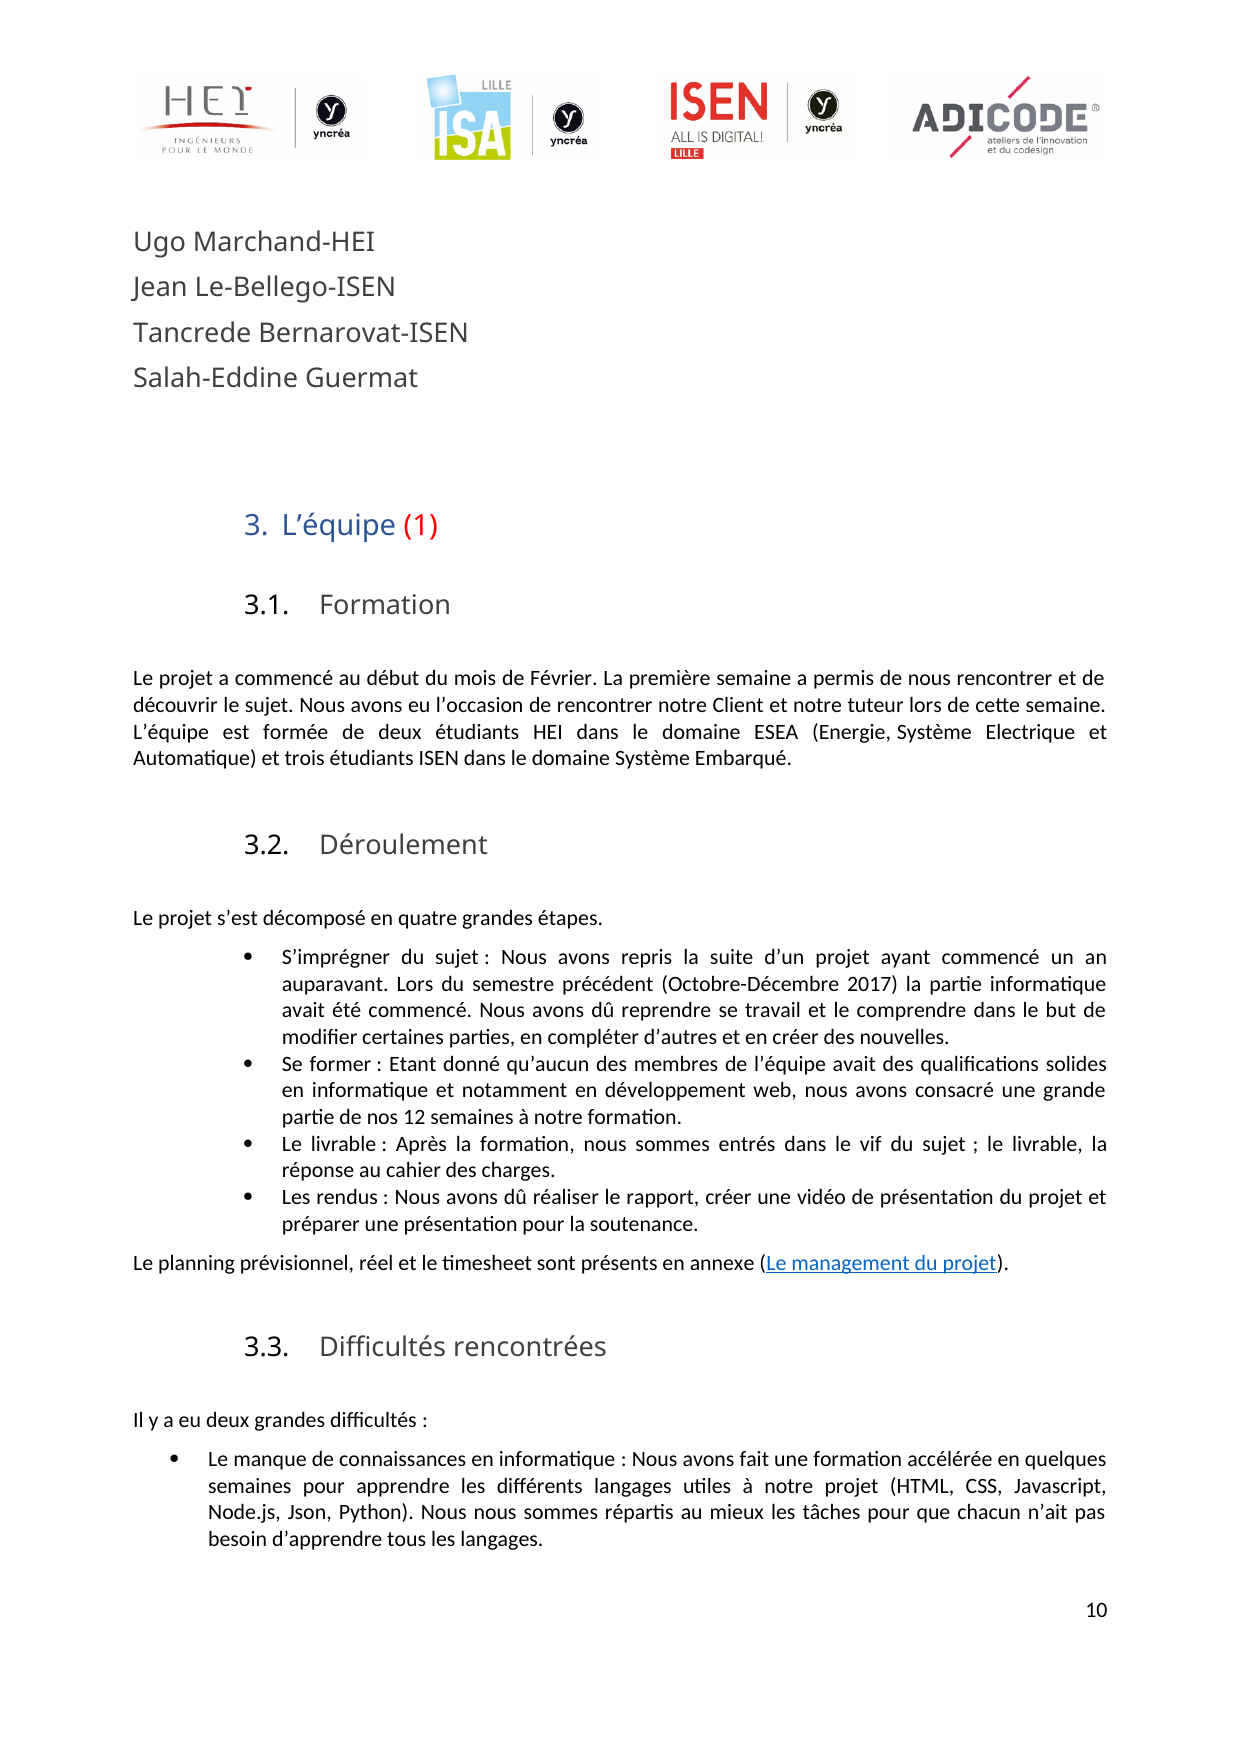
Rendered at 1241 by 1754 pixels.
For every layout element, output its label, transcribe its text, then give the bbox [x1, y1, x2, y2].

text Le planning prévisionnel, réel et le timesheet sont présents en annexe (Le management du projet). [133, 1249, 1107, 1276]
subtitle L’équipe (1) [244, 504, 1107, 544]
text Le projet a commencé au début du mois de Février. La première semaine a permis de nous rencontrer et de découvrir le sujet. Nous avons eu l’occasion de rencontrer notre Client et notre tuteur lors de cette semaine. L’équipe est formée de deux étudiants HEI dans le domaine ESEA (Energie, Système Electrique et Automatique) et trois étudiants ISEN dans le domaine Système Embarqué. [133, 664, 1107, 771]
subtitle Difficultés rencontrées [244, 1327, 1107, 1364]
list Le manque de connaissances en informatique : Nous avons fait une formation accélérée en quelques semaines pour apprendre les différents langages utiles à notre projet (HTML, CSS, Javascript, Node.js, Json, Python). Nous nous sommes répartis au mieux les tâches pour que chacun n’ait pas besoin d’apprendre tous les langages. [170, 1445, 1107, 1552]
subtitle Tancrede Bernarovat-ISEN [133, 313, 1107, 350]
list Le livrable : Après la formation, nous sommes entrés dans le vif du sujet ; le livrable, la réponse au cahier des charges. [244, 1130, 1107, 1183]
text Il y a eu deux grandes difficultés : [133, 1406, 1107, 1433]
subtitle Jean Le-Bellego-ISEN [133, 268, 1107, 305]
list Se former : Etant donné qu’aucun des membres de l’équipe avait des qualifications solides en informatique et notamment en développement web, nous avons consacré une grande partie de nos 12 semaines à notre formation. [244, 1050, 1107, 1130]
list Les rendus : Nous avons dû réaliser le rapport, créer une vidéo de présentation du projet et préparer une présentation pour la soutenance. [244, 1183, 1107, 1237]
subtitle Formation [244, 586, 1107, 623]
subtitle Déroulement [244, 825, 1107, 862]
picture [132, 73, 1108, 166]
text Le projet s’est décomposé en quatre grandes étapes. [133, 904, 1107, 931]
subtitle Ugo Marchand-HEI [133, 223, 1107, 259]
subtitle Salah-Eddine Guermat [133, 358, 1107, 395]
list S’imprégner du sujet : Nous avons repris la suite d’un projet ayant commencé un an auparavant. Lors du semestre précédent (Octobre-Décembre 2017) la partie informatique avait été commencé. Nous avons dû reprendre se travail et le comprendre dans le but de modifier certaines parties, en compléter d’autres et en créer des nouvelles. [244, 943, 1107, 1050]
